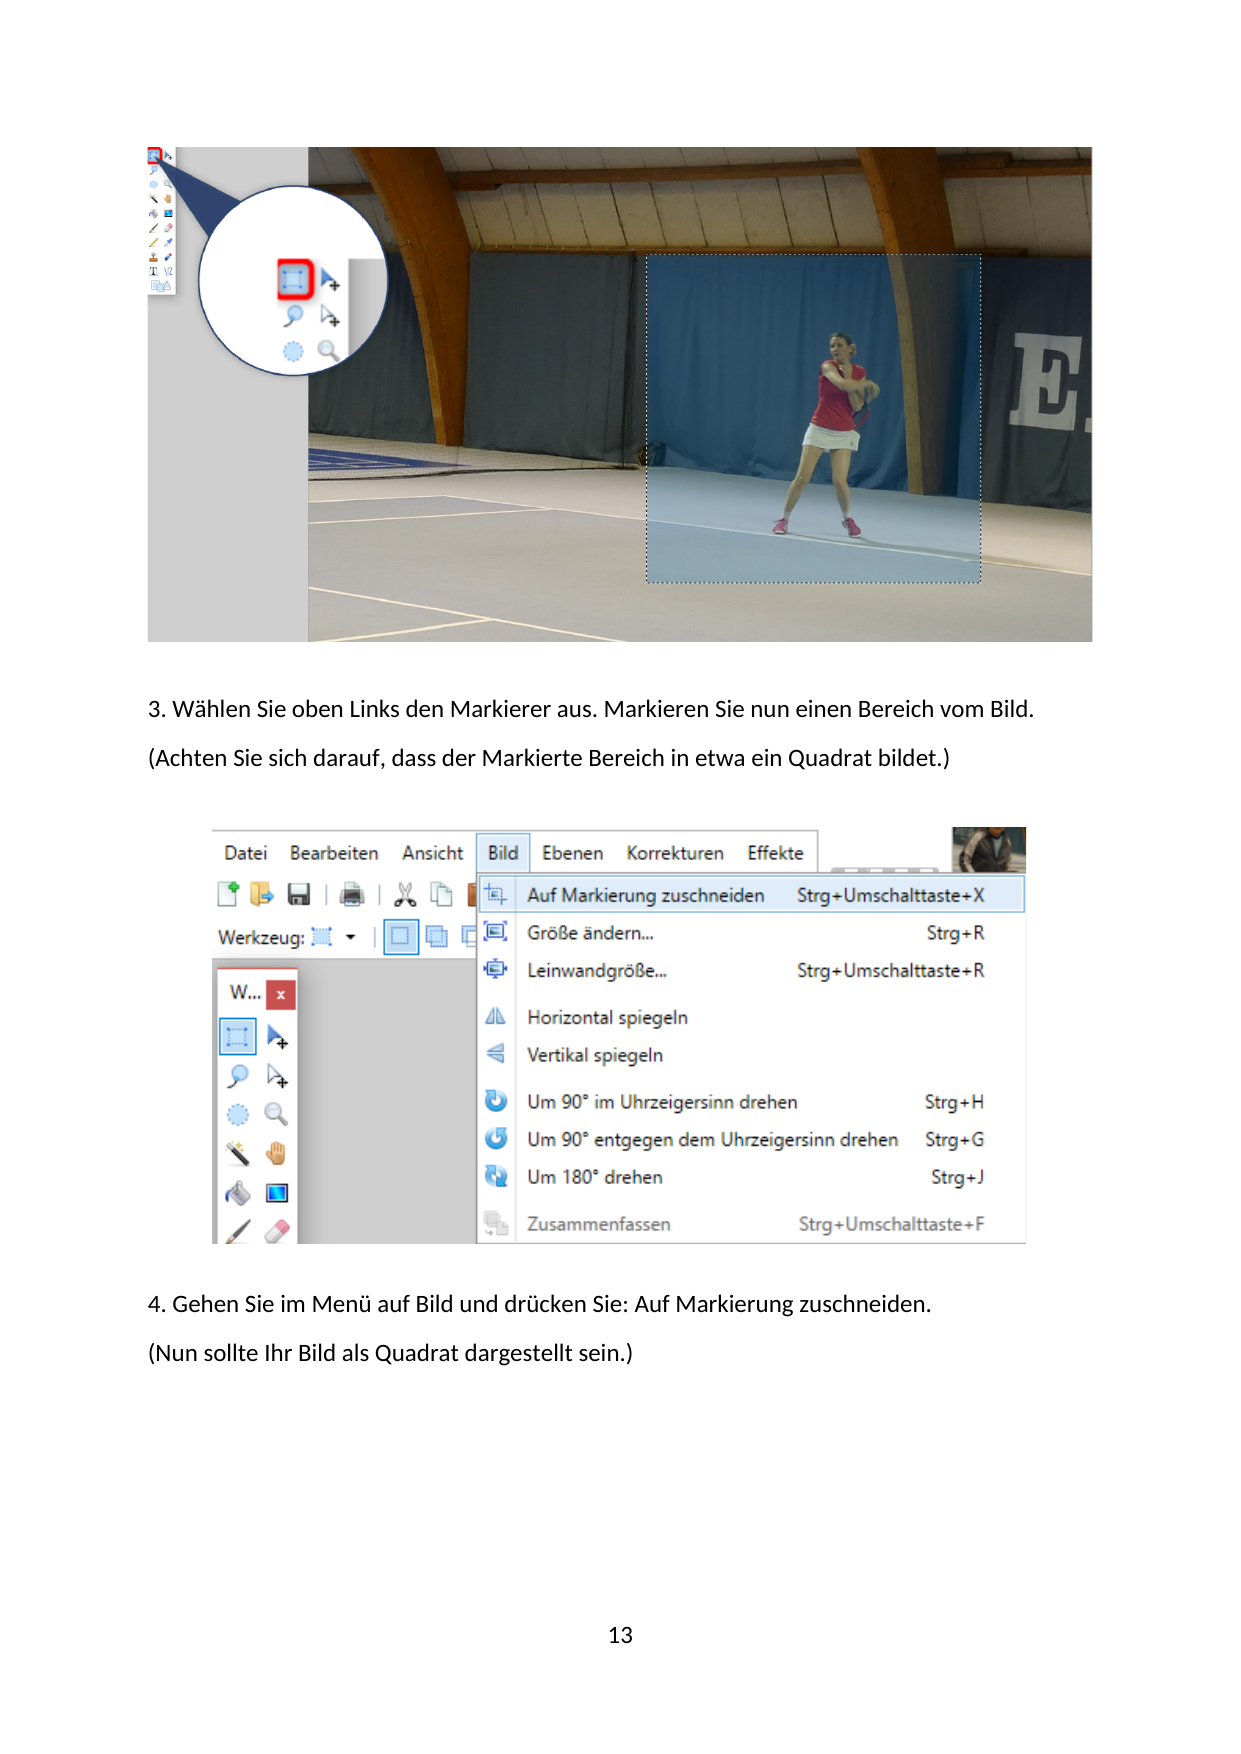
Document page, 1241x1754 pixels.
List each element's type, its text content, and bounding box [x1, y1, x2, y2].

picture [210, 827, 1025, 1242]
text 4. Gehen Sie im Menü auf Bild und drücken Sie: Auf Markierung zuschneiden. [148, 1288, 1093, 1318]
text (Achten Sie sich darauf, dass der Markierte Bereich in etwa ein Quadrat bildet.) [148, 743, 1093, 773]
text 3. Wählen Sie oben Links den Markierer aus. Markieren Sie nun einen Bereich vom Bild. [148, 693, 1093, 723]
picture [147, 147, 1093, 642]
text (Nun sollte Ihr Bild als Quadrat dargestellt sein.) [148, 1338, 1093, 1368]
